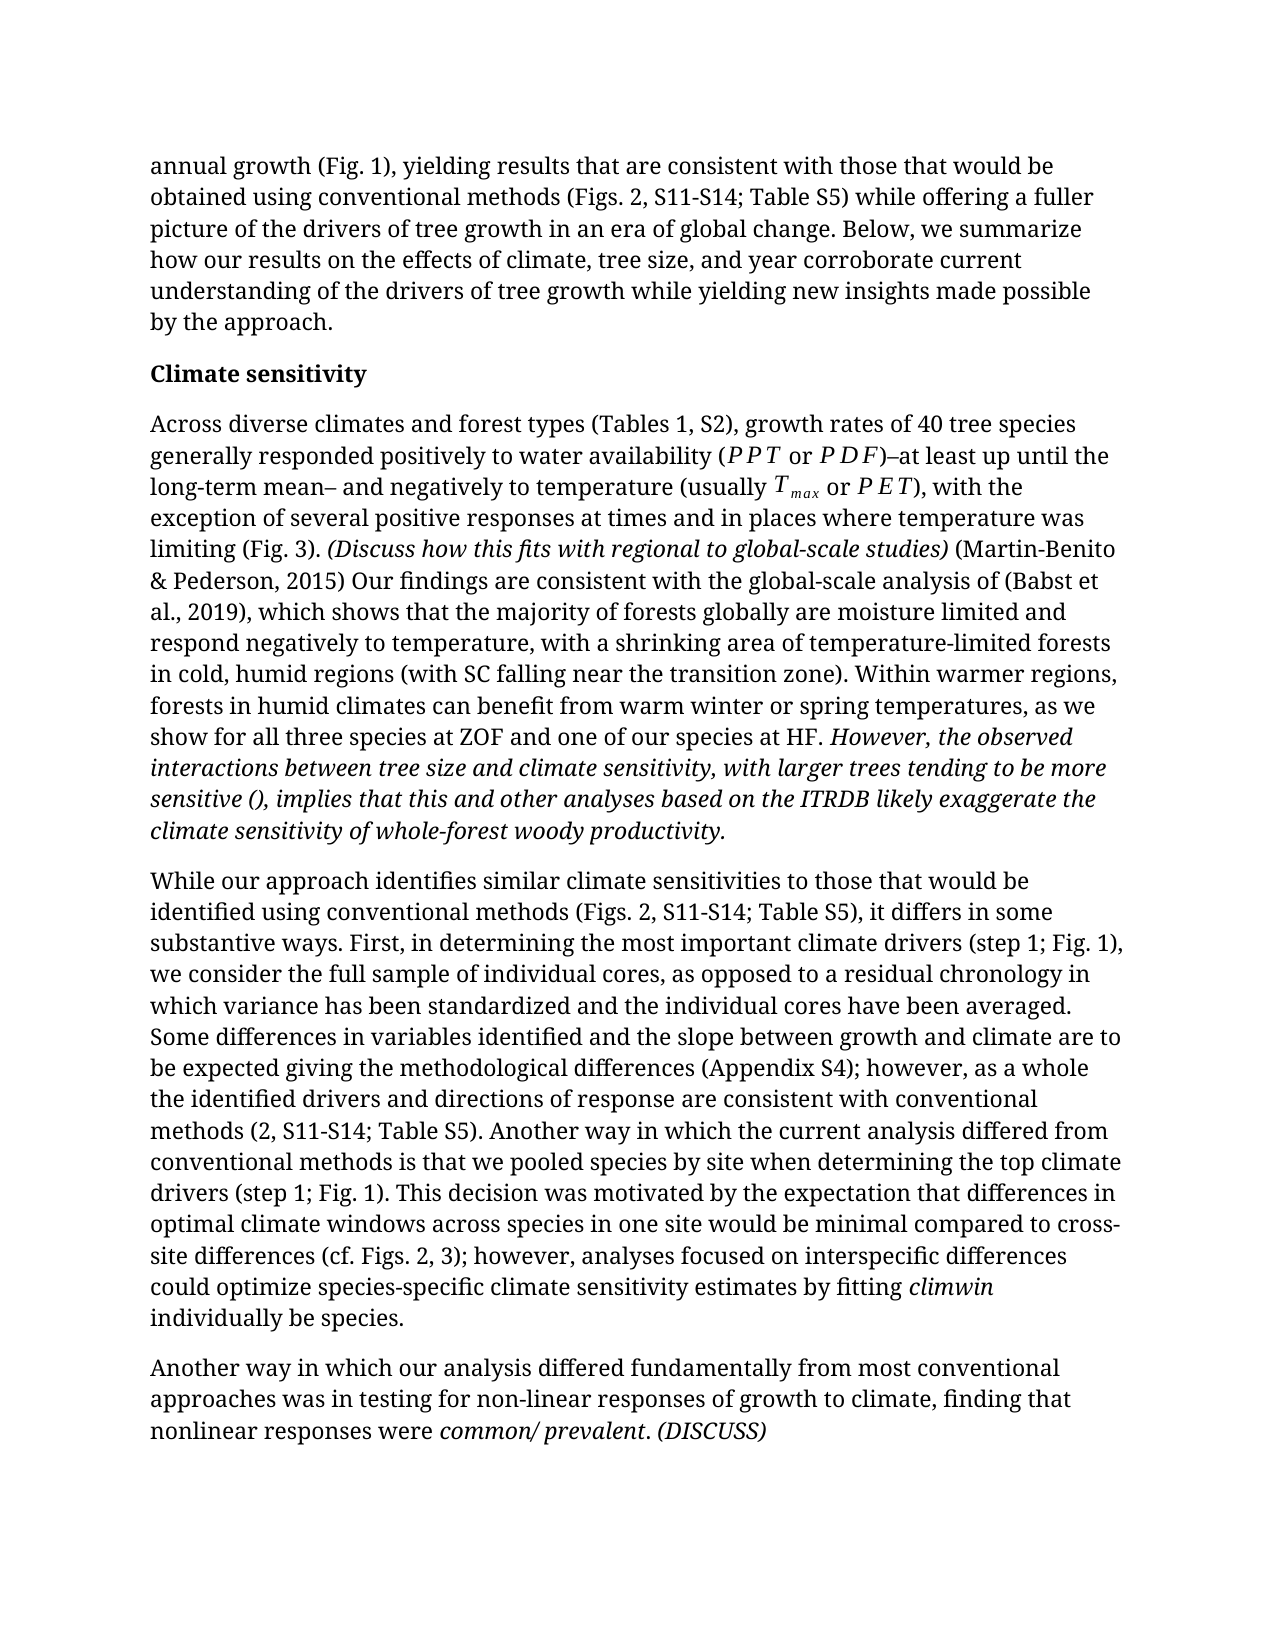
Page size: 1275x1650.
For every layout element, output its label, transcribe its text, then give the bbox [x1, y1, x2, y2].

text Across diverse climates and forest types (Tables 1, S2), growth rates of 40 tree species generally responded positively to water availability ( or )–at least up until the long-term mean– and negatively to temperature (usually or ), with the exception of several positive responses at times and in places where temperature was limiting (Fig. 3). (Discuss how this fits with regional to global-scale studies) (Martin-Benito & Pederson, 2015) Our findings are consistent with the global-scale analysis of (Babst et al., 2019), which shows that the majority of forests globally are moisture limited and respond negatively to temperature, with a shrinking area of temperature-limited forests in cold, humid regions (with SC falling near the transition zone). Within warmer regions, forests in humid climates can benefit from warm winter or spring temperatures, as we show for all three species at ZOF and one of our species at HF. However, the observed interactions between tree size and climate sensitivity, with larger trees tending to be more sensitive (), implies that this and other analyses based on the ITRDB likely exaggerate the climate sensitivity of whole-forest woody productivity. [150, 408, 1125, 846]
text Another way in which our analysis differed fundamentally from most conventional approaches was in testing for non-linear responses of growth to climate, finding that nonlinear responses were common/ prevalent. (DISCUSS) [150, 1352, 1125, 1446]
subtitle Climate sensitivity [150, 358, 1125, 389]
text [150, 150, 1125, 337]
text While our approach identifies similar climate sensitivities to those that would be identified using conventional methods (Figs. 2, S11-S14; Table S5), it differs in some substantive ways. First, in determining the most important climate drivers (step 1; Fig. 1), we consider the full sample of individual cores, as opposed to a residual chronology in which variance has been standardized and the individual cores have been averaged. Some differences in variables identified and the slope between growth and climate are to be expected giving the methodological differences (Appendix S4); however, as a whole the identified drivers and directions of response are consistent with conventional methods (2, S11-S14; Table S5). Another way in which the current analysis differed from conventional methods is that we pooled species by site when determining the top climate drivers (step 1; Fig. 1). This decision was motivated by the expectation that differences in optimal climate windows across species in one site would be minimal compared to cross-site differences (cf. Figs. 2, 3); however, analyses focused on interspecific differences could optimize species-specific climate sensitivity estimates by fitting climwin individually be species. [150, 865, 1125, 1333]
